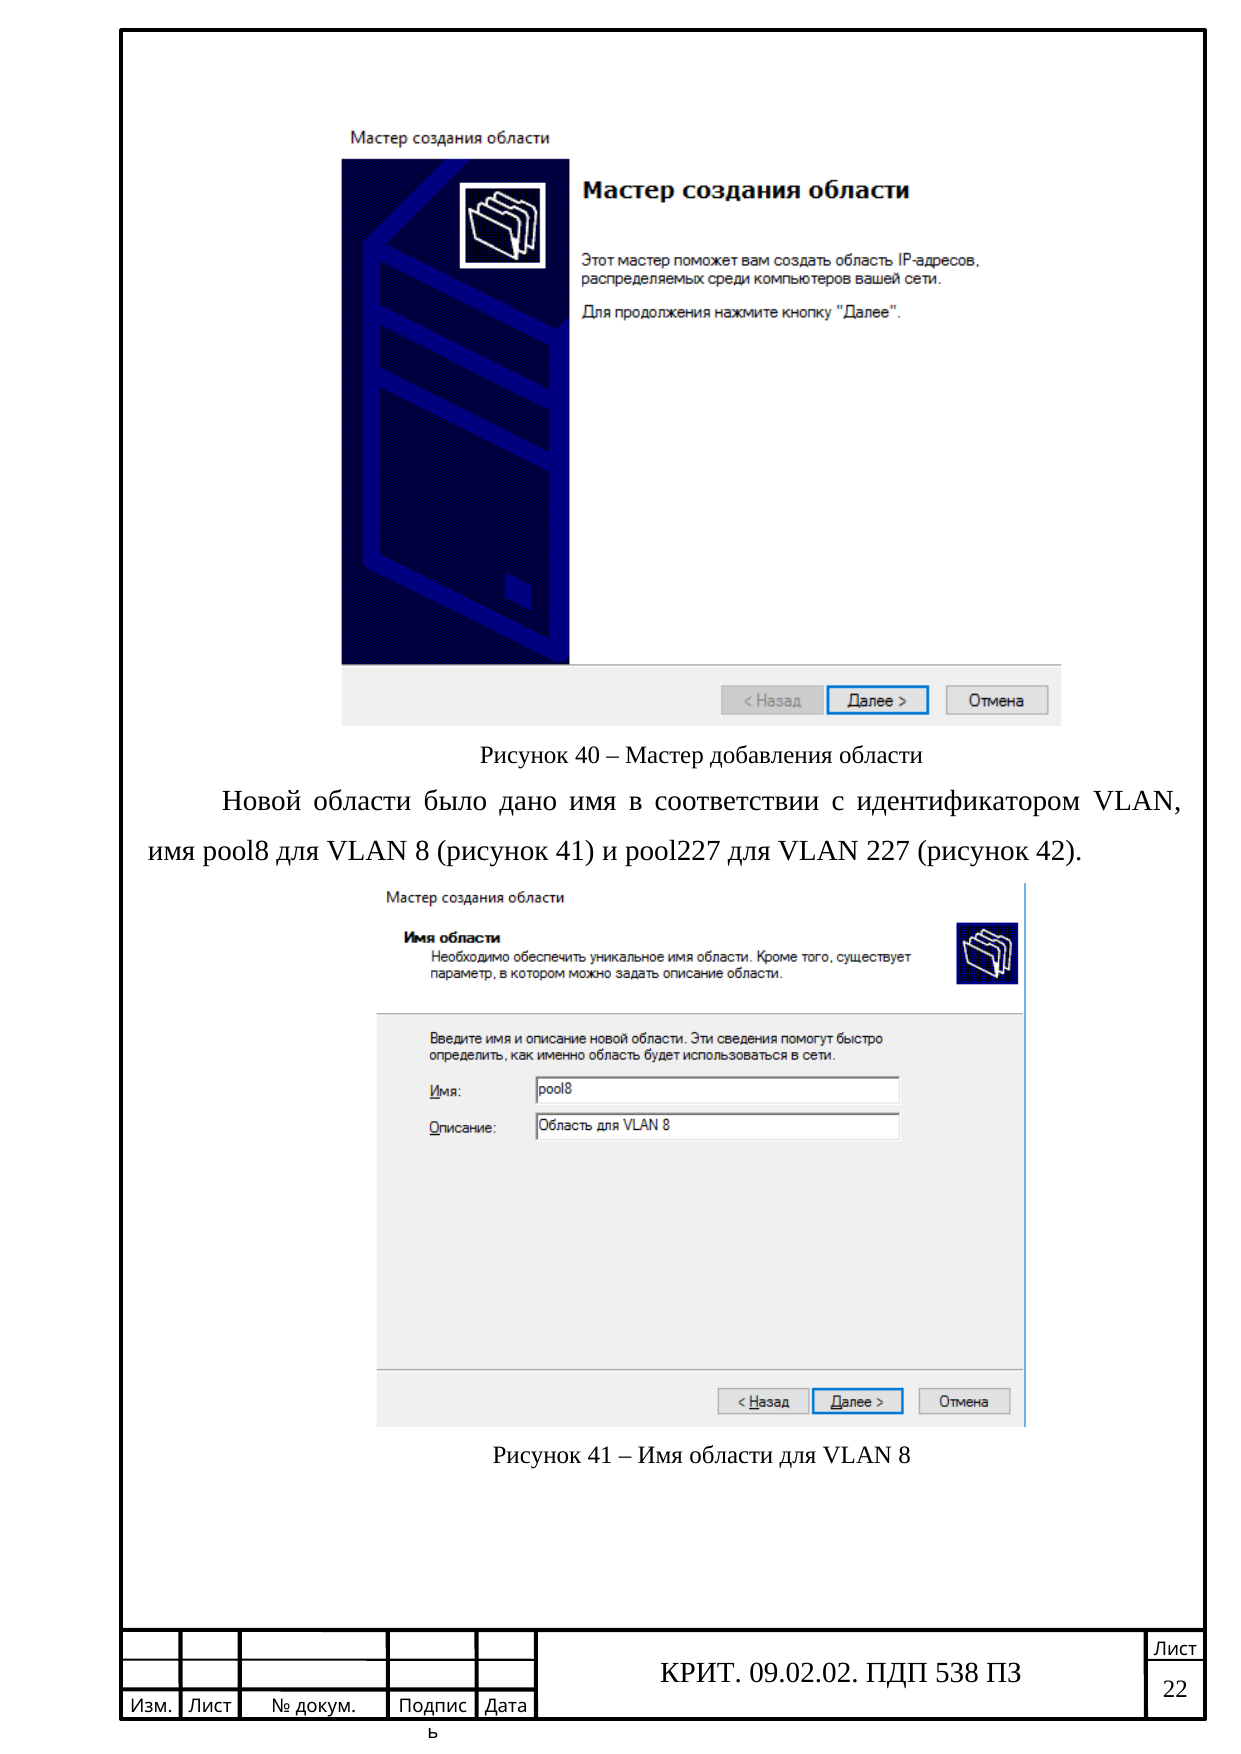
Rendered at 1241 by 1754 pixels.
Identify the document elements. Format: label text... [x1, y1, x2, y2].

picture [341, 118, 1062, 726]
picture [376, 883, 1027, 1427]
text Рисунок 40 – Мастер добавления области [148, 740, 1181, 768]
text Рисунок 41 – Имя области для VLAN 8 [148, 1440, 1181, 1469]
text Новой области было дано имя в соответствии с идентификатором VLAN, имя pool8 для VLAN 8 (рисунок 41) и pool227 для VLAN 227 (рисунок 42). [148, 783, 1181, 867]
